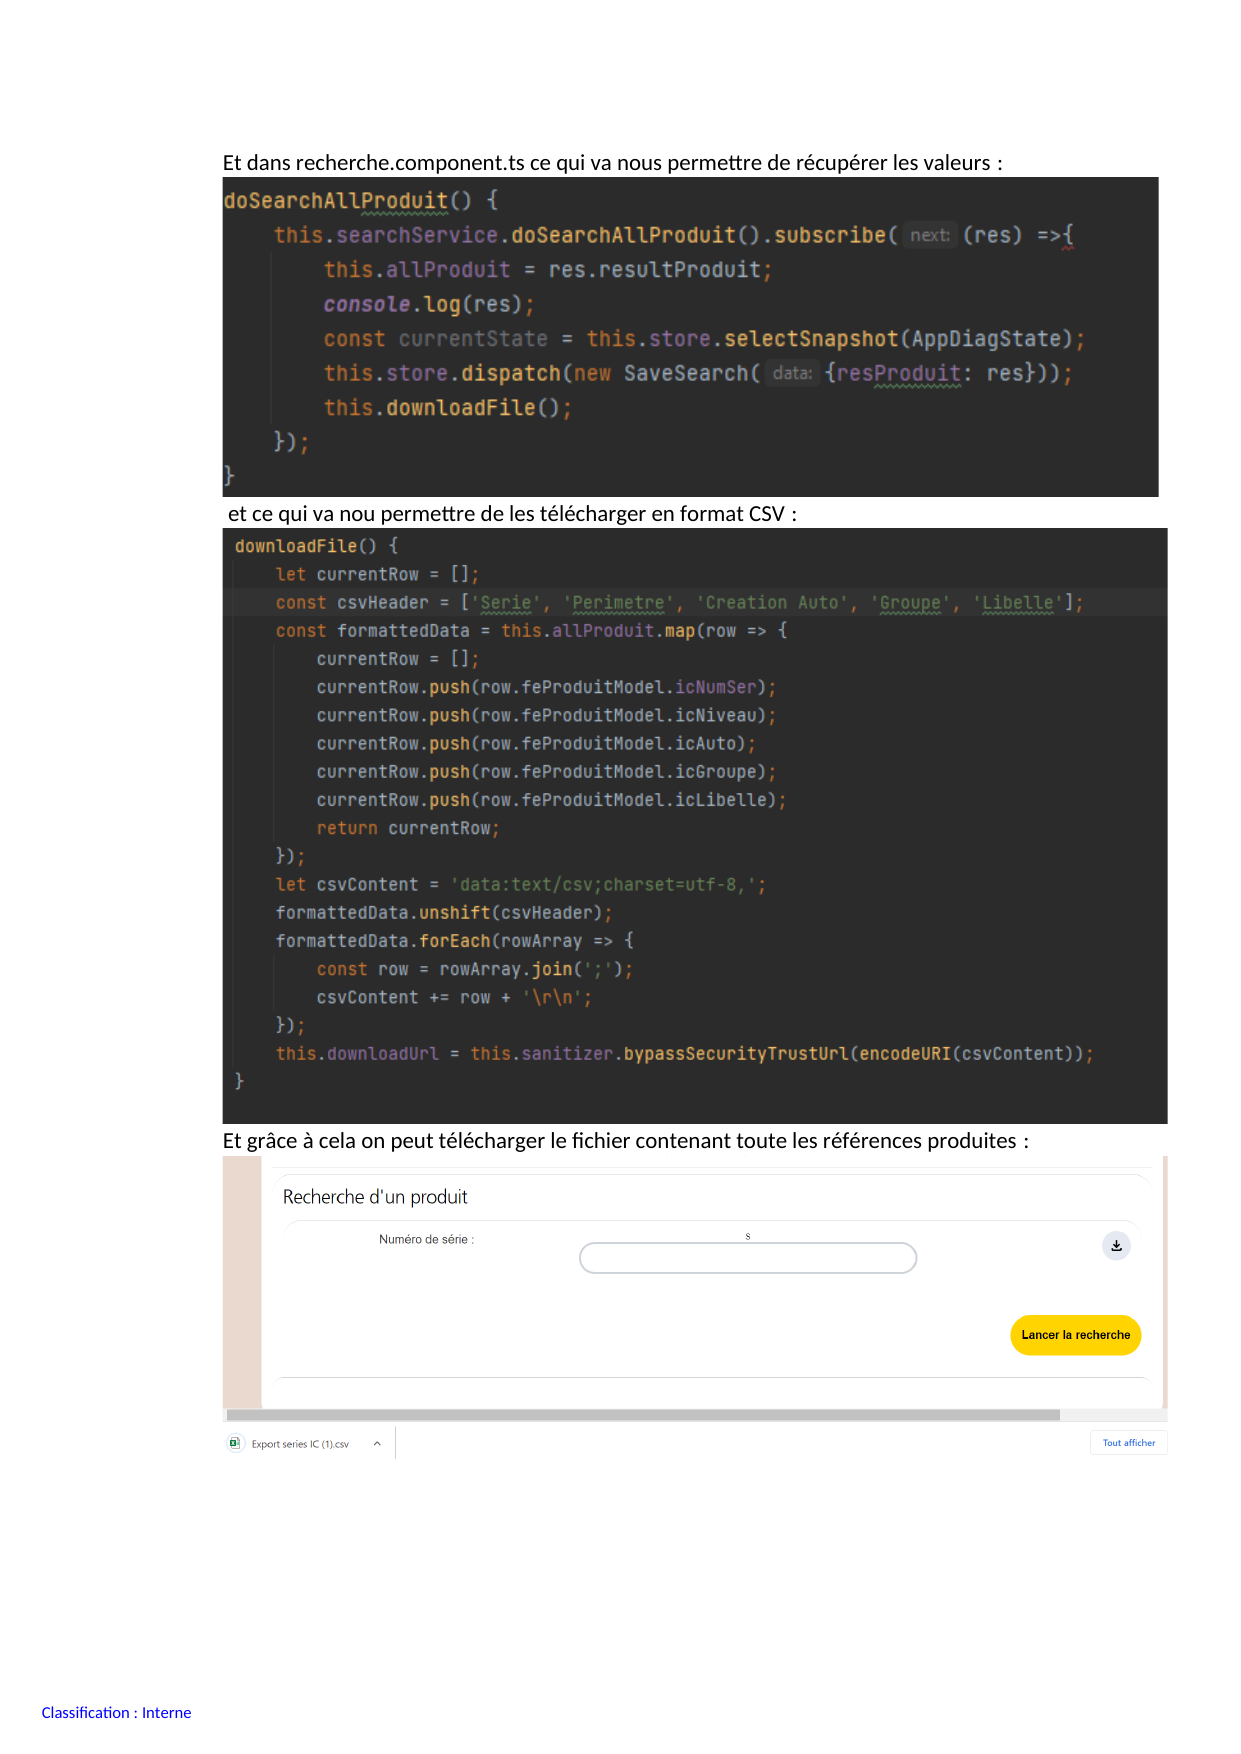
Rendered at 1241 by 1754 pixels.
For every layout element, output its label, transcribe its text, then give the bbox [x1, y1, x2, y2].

list et ce qui va nou permettre de les télécharger en format CSV : [223, 499, 1093, 528]
picture [222, 1156, 1168, 1459]
picture [222, 528, 1168, 1124]
picture [222, 177, 1159, 497]
list Et grâce à cela on peut télécharger le fichier contenant toute les références produites : [223, 1126, 1093, 1154]
list Et dans recherche.component.ts ce qui va nous permettre de récupérer les valeurs : [223, 148, 1093, 177]
